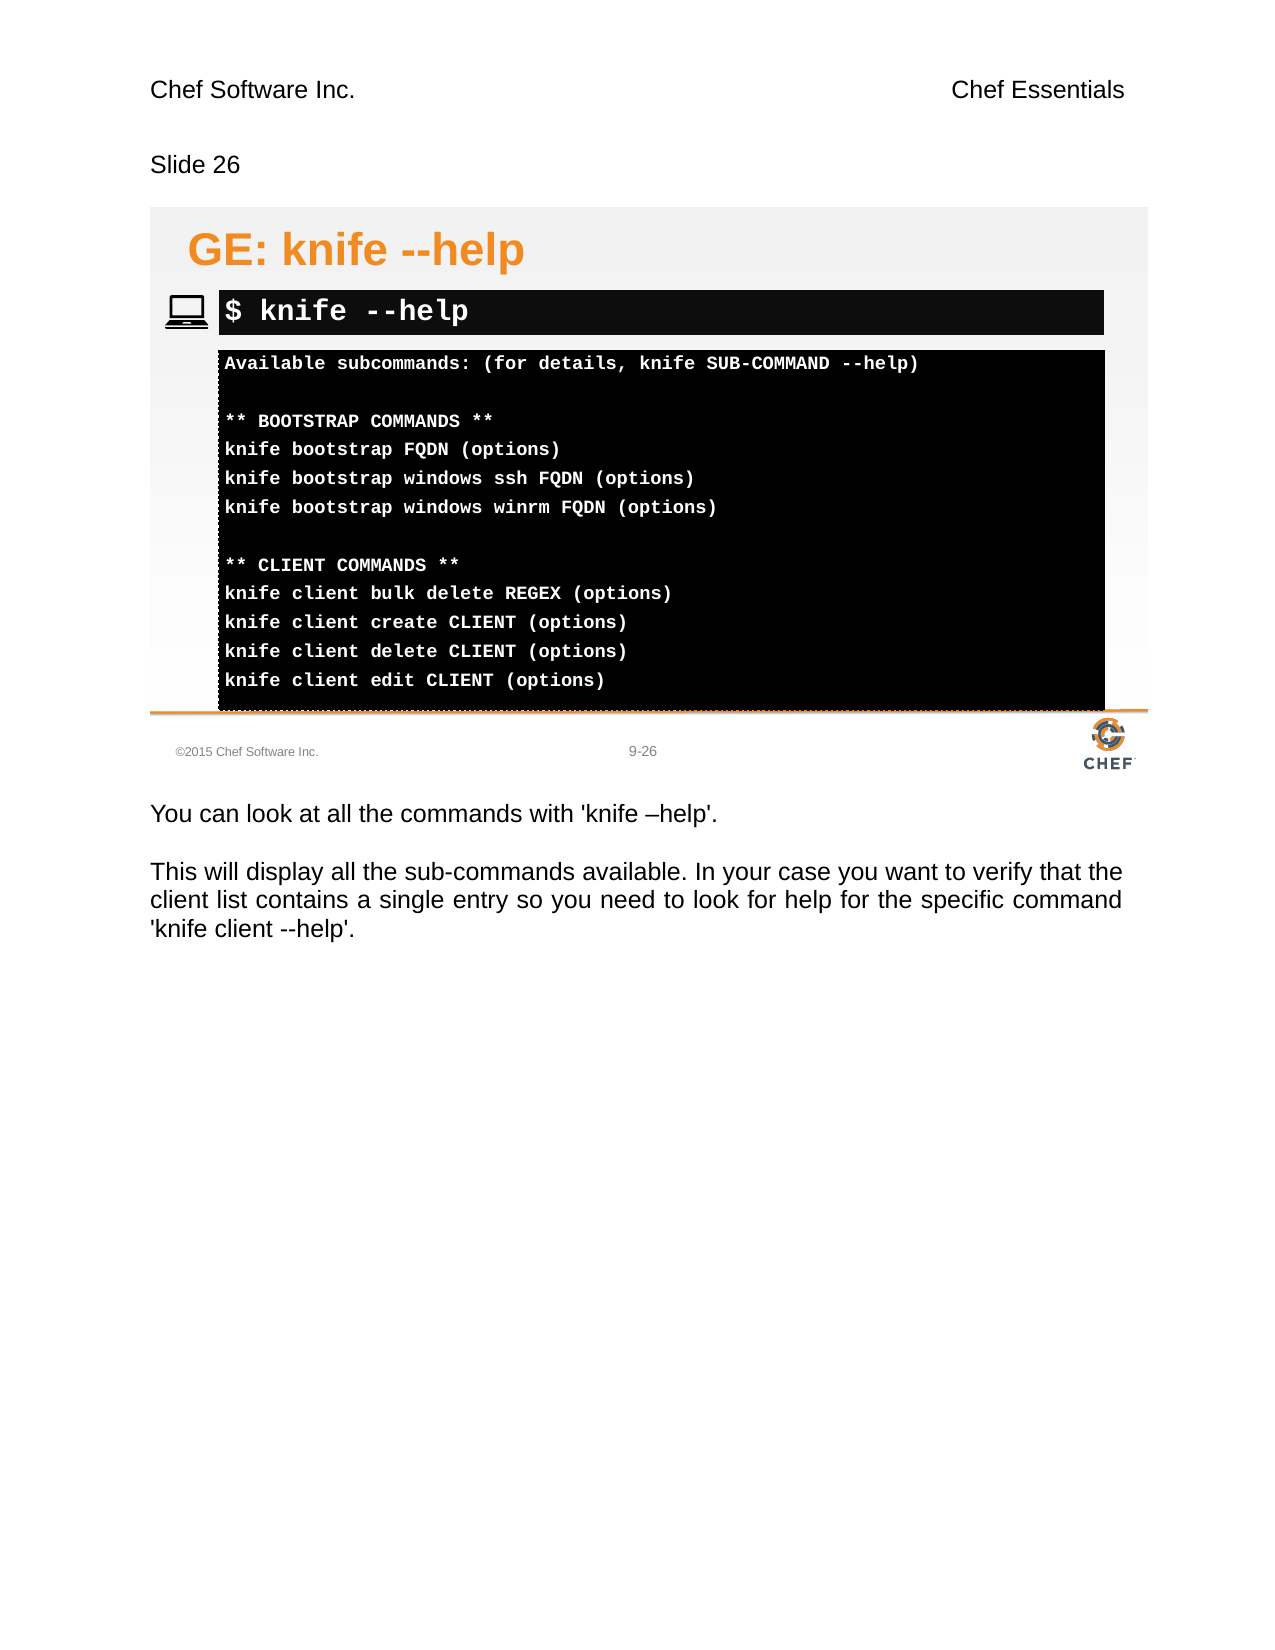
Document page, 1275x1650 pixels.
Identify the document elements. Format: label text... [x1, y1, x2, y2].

text You can look at all the commands with 'knife –help'. [150, 799, 1125, 828]
text This will display all the sub-commands available. In your case you want to verify that the client list contains a single entry so you need to look for help for the specific command 'knife client --help'. [150, 857, 1125, 943]
text Slide 26 [150, 150, 1125, 179]
